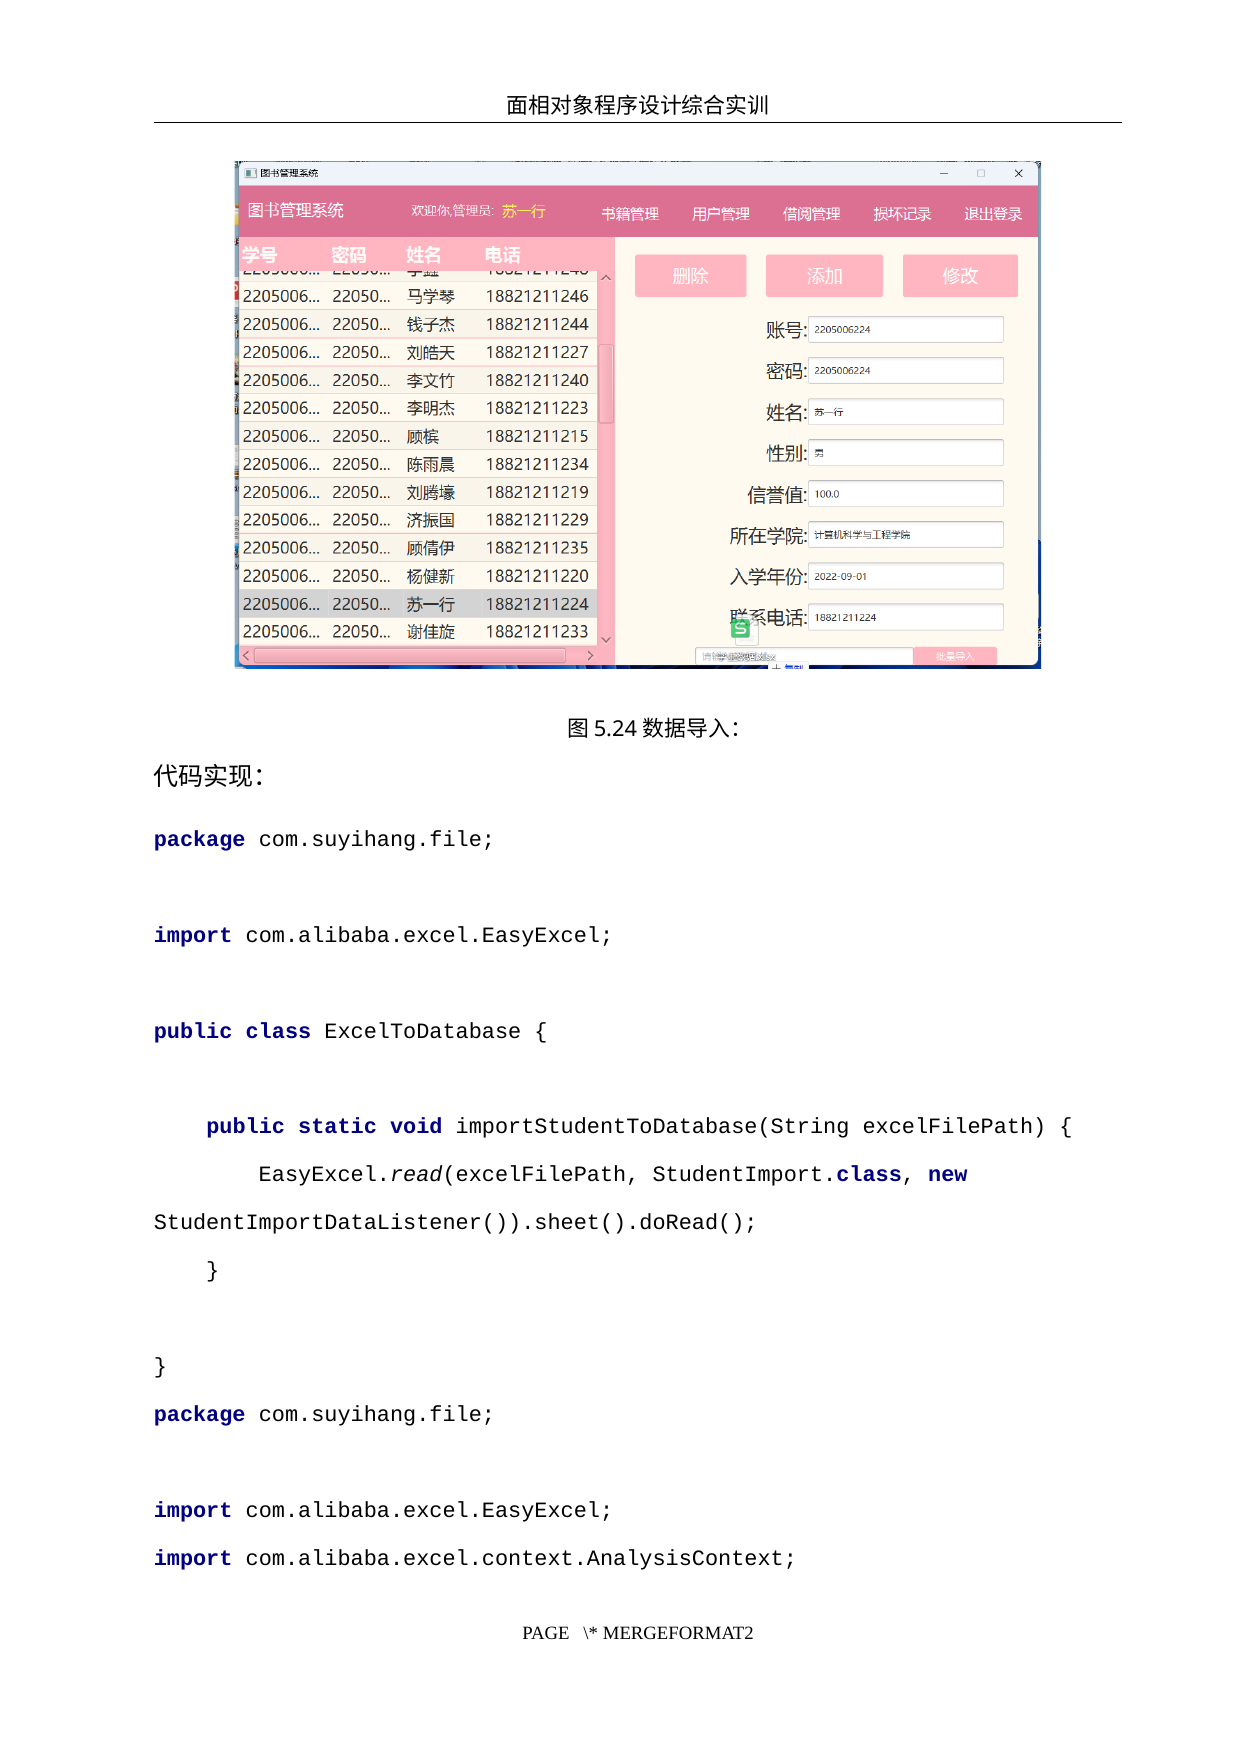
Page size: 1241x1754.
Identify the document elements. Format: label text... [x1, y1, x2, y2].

text package com.suyihang.file; import com.alibaba.excel.EasyExcel; public class ExcelToDatabase { public static void importStudentToDatabase(String excelFilePath) { EasyExcel.read(excelFilePath, StudentImport.class, new StudentImportDataListener()).sheet().doRead(); } } [153, 817, 1122, 1392]
picture [234, 161, 1042, 669]
text 代码实现： [153, 751, 1122, 798]
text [153, 1392, 1122, 1583]
text 图5.24 数据导入： [153, 703, 1122, 751]
